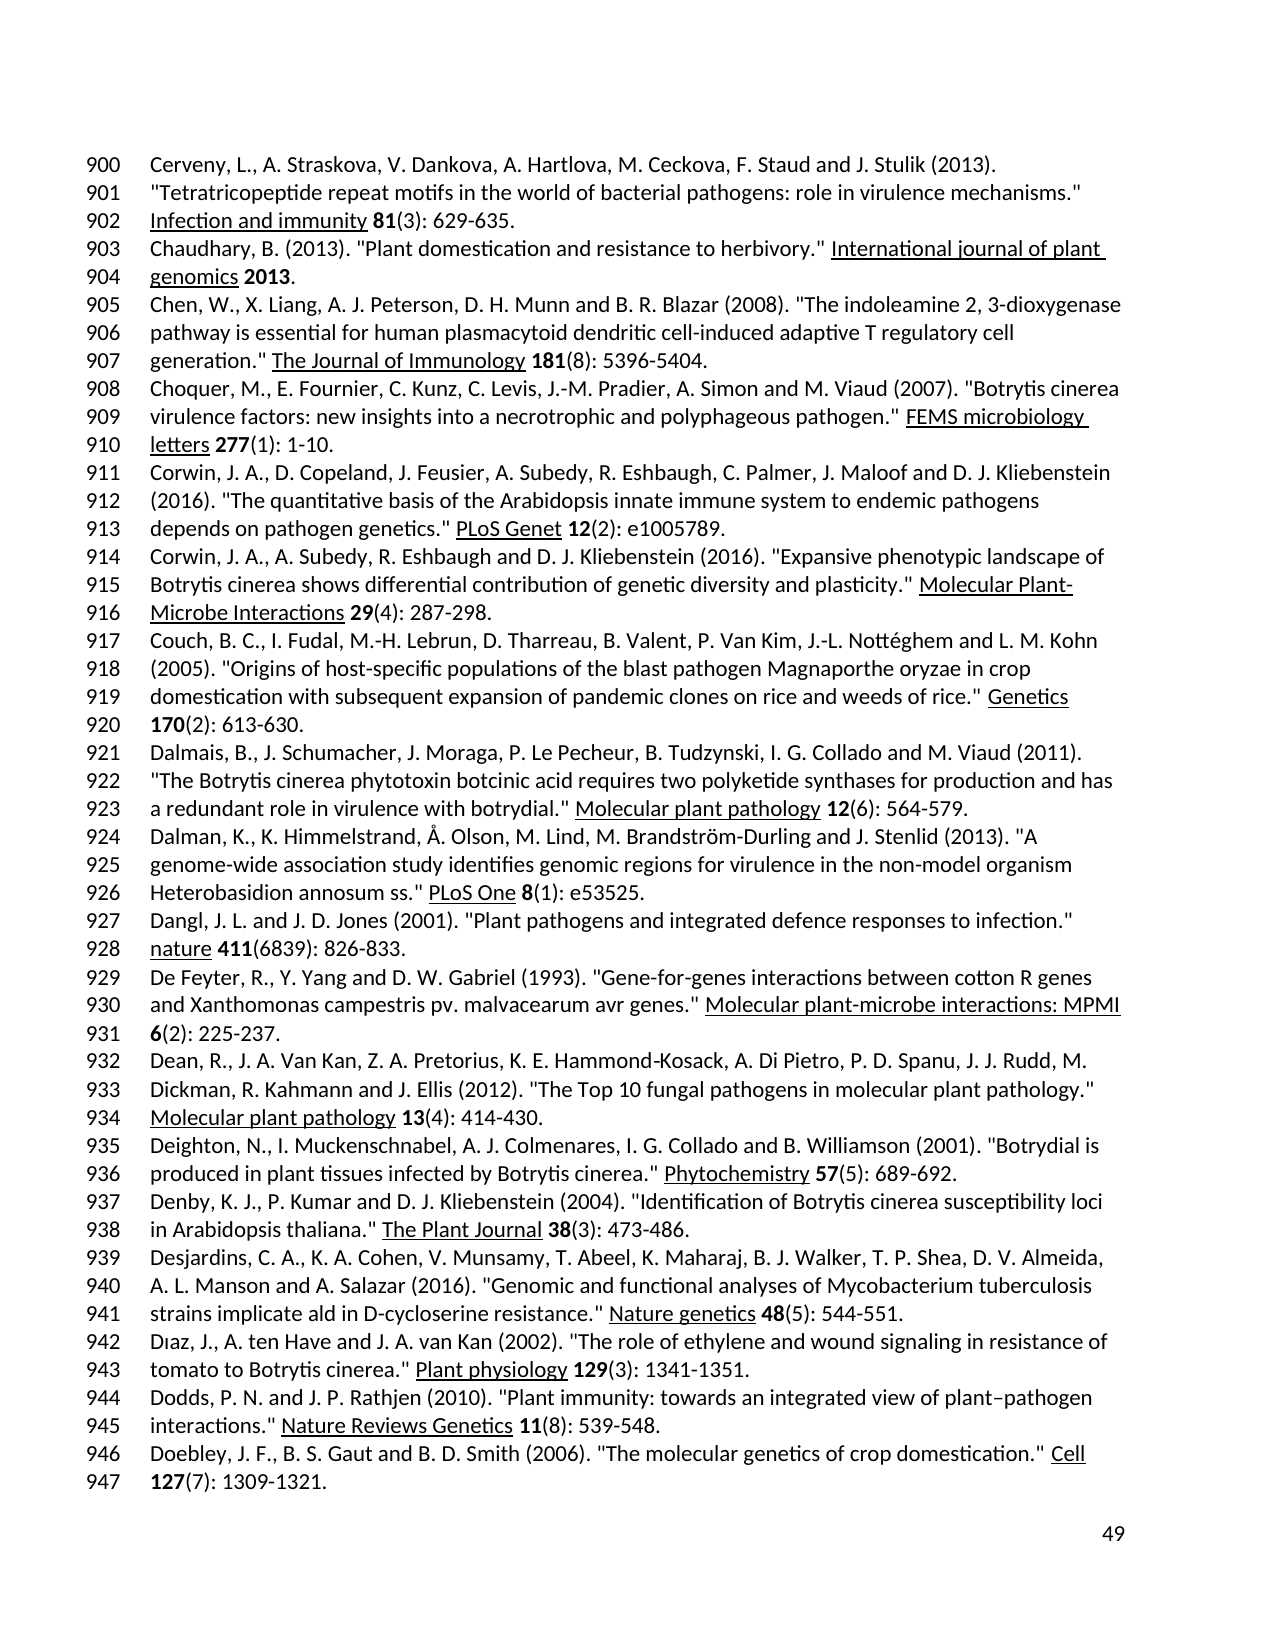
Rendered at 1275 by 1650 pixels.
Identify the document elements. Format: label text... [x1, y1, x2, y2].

text Desjardins, C. A., K. A. Cohen, V. Munsamy, T. Abeel, K. Maharaj, B. J. Walker, T. P. Shea, D. V. Almeida, A. L. Manson and A. Salazar (2016). "Genomic and functional analyses of Mycobacterium tuberculosis strains implicate ald in D-cycloserine resistance." Nature genetics 48(5): 544-551. [150, 1243, 1125, 1327]
text Dangl, J. L. and J. D. Jones (2001). "Plant pathogens and integrated defence responses to infection." nature 411(6839): 826-833. [150, 907, 1125, 963]
text Couch, B. C., I. Fudal, M.-H. Lebrun, D. Tharreau, B. Valent, P. Van Kim, J.-L. Nottéghem and L. M. Kohn (2005). "Origins of host-specific populations of the blast pathogen Magnaporthe oryzae in crop domestication with subsequent expansion of pandemic clones on rice and weeds of rice." Genetics 170(2): 613-630. [150, 626, 1125, 738]
text Doebley, J. F., B. S. Gaut and B. D. Smith (2006). "The molecular genetics of crop domestication." Cell 127(7): 1309-1321. [150, 1439, 1125, 1495]
text Chaudhary, B. (2013). "Plant domestication and resistance to herbivory." International journal of plant genomics 2013. [150, 234, 1125, 290]
text Corwin, J. A., D. Copeland, J. Feusier, A. Subedy, R. Eshbaugh, C. Palmer, J. Maloof and D. J. Kliebenstein (2016). "The quantitative basis of the Arabidopsis innate immune system to endemic pathogens depends on pathogen genetics." PLoS Genet 12(2): e1005789. [150, 458, 1125, 542]
text De Feyter, R., Y. Yang and D. W. Gabriel (1993). "Gene-for-genes interactions between cotton R genes and Xanthomonas campestris pv. malvacearum avr genes." Molecular plant-microbe interactions: MPMI 6(2): 225-237. [150, 963, 1125, 1047]
text Dıaz, J., A. ten Have and J. A. van Kan (2002). "The role of ethylene and wound signaling in resistance of tomato to Botrytis cinerea." Plant physiology 129(3): 1341-1351. [150, 1327, 1125, 1383]
text Dean, R., J. A. Van Kan, Z. A. Pretorius, K. E. Hammond‐Kosack, A. Di Pietro, P. D. Spanu, J. J. Rudd, M. Dickman, R. Kahmann and J. Ellis (2012). "The Top 10 fungal pathogens in molecular plant pathology." Molecular plant pathology 13(4): 414-430. [150, 1047, 1125, 1131]
text Dalman, K., K. Himmelstrand, Å. Olson, M. Lind, M. Brandström-Durling and J. Stenlid (2013). "A genome-wide association study identifies genomic regions for virulence in the non-model organism Heterobasidion annosum ss." PLoS One 8(1): e53525. [150, 822, 1125, 907]
text Dodds, P. N. and J. P. Rathjen (2010). "Plant immunity: towards an integrated view of plant–pathogen interactions." Nature Reviews Genetics 11(8): 539-548. [150, 1383, 1125, 1439]
text Cerveny, L., A. Straskova, V. Dankova, A. Hartlova, M. Ceckova, F. Staud and J. Stulik (2013). "Tetratricopeptide repeat motifs in the world of bacterial pathogens: role in virulence mechanisms." Infection and immunity 81(3): 629-635. [150, 150, 1125, 234]
text Dalmais, B., J. Schumacher, J. Moraga, P. Le Pecheur, B. Tudzynski, I. G. Collado and M. Viaud (2011). "The Botrytis cinerea phytotoxin botcinic acid requires two polyketide synthases for production and has a redundant role in virulence with botrydial." Molecular plant pathology 12(6): 564-579. [150, 738, 1125, 822]
text Denby, K. J., P. Kumar and D. J. Kliebenstein (2004). "Identification of Botrytis cinerea susceptibility loci in Arabidopsis thaliana." The Plant Journal 38(3): 473-486. [150, 1187, 1125, 1243]
text Deighton, N., I. Muckenschnabel, A. J. Colmenares, I. G. Collado and B. Williamson (2001). "Botrydial is produced in plant tissues infected by Botrytis cinerea." Phytochemistry 57(5): 689-692. [150, 1131, 1125, 1187]
text Chen, W., X. Liang, A. J. Peterson, D. H. Munn and B. R. Blazar (2008). "The indoleamine 2, 3-dioxygenase pathway is essential for human plasmacytoid dendritic cell-induced adaptive T regulatory cell generation." The Journal of Immunology 181(8): 5396-5404. [150, 290, 1125, 374]
text Corwin, J. A., A. Subedy, R. Eshbaugh and D. J. Kliebenstein (2016). "Expansive phenotypic landscape of Botrytis cinerea shows differential contribution of genetic diversity and plasticity." Molecular Plant-Microbe Interactions 29(4): 287-298. [150, 542, 1125, 626]
text Choquer, M., E. Fournier, C. Kunz, C. Levis, J.-M. Pradier, A. Simon and M. Viaud (2007). "Botrytis cinerea virulence factors: new insights into a necrotrophic and polyphageous pathogen." FEMS microbiology letters 277(1): 1-10. [150, 374, 1125, 458]
